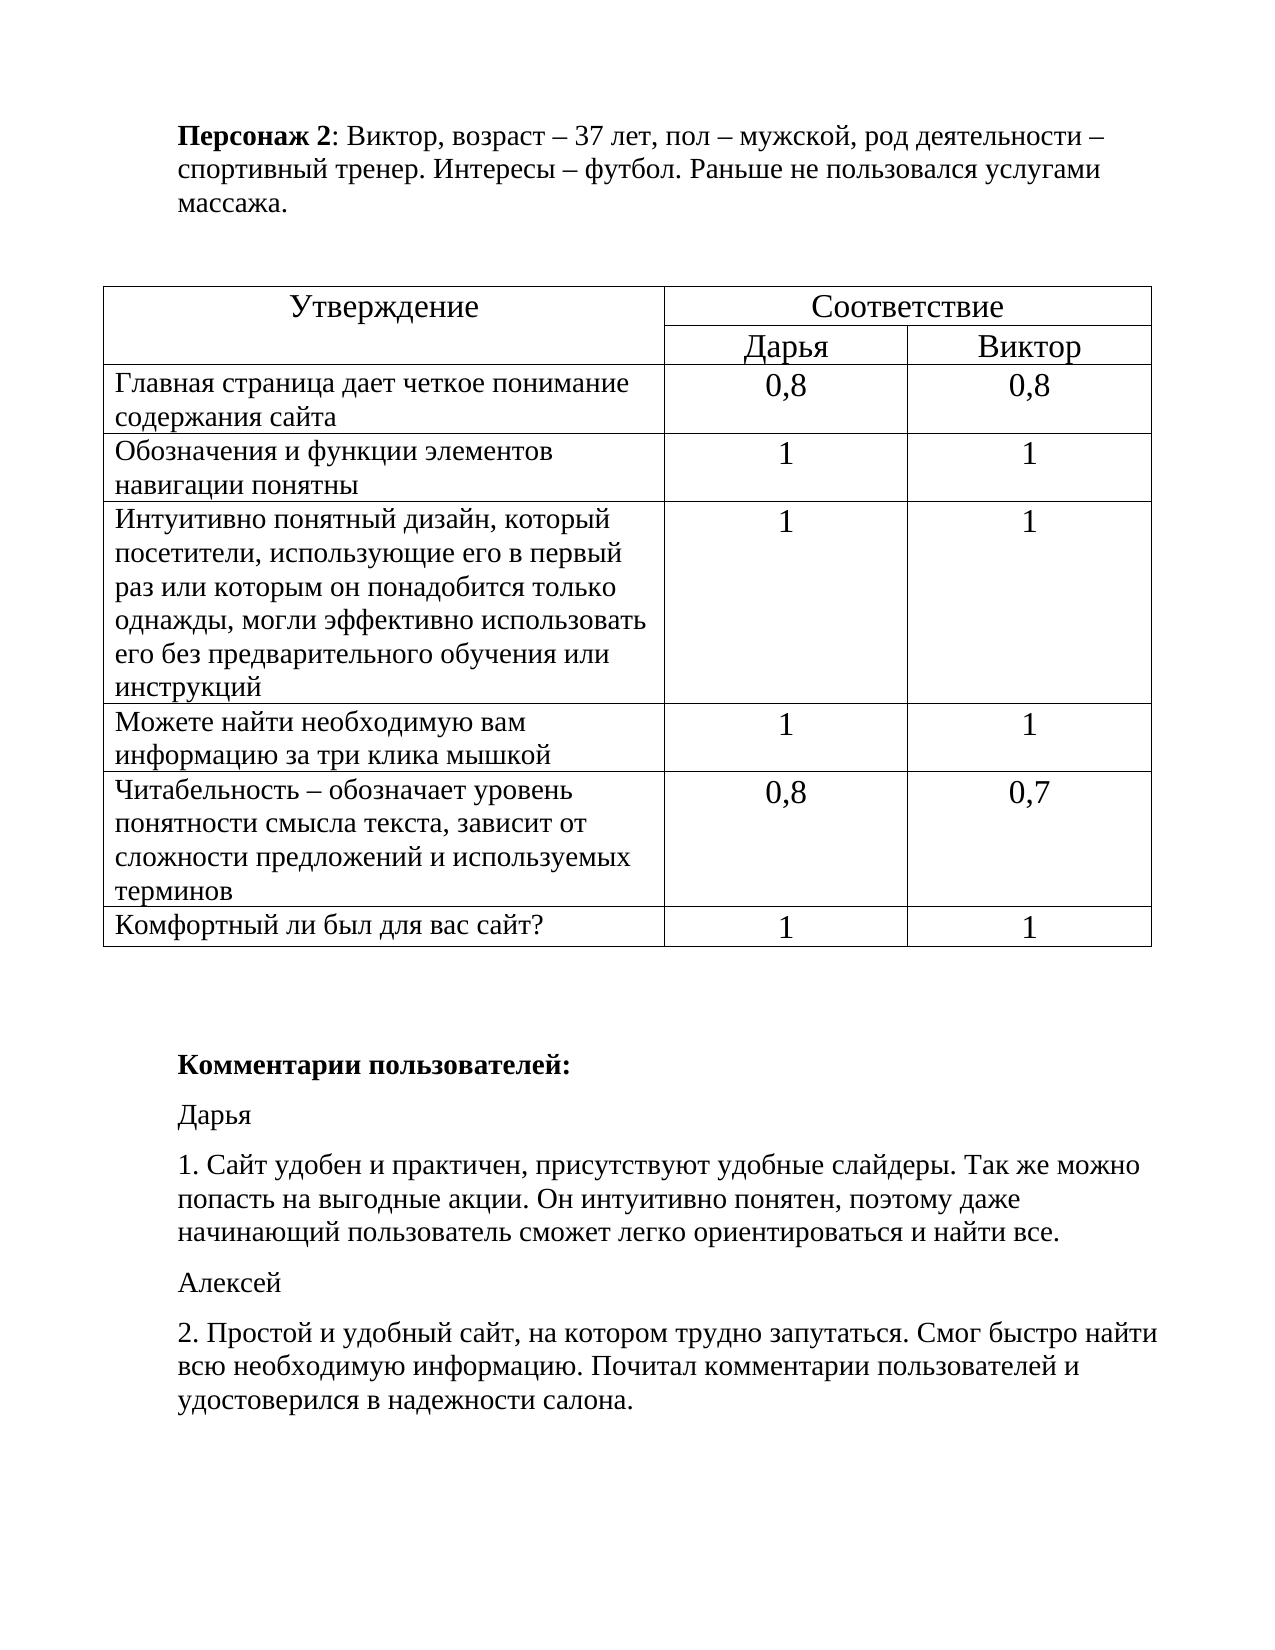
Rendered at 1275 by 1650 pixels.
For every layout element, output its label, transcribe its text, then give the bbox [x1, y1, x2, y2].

table_header Утверждение [104, 287, 664, 364]
table_cell 0,8 [665, 772, 907, 906]
table_cell 1 [665, 704, 907, 771]
table_cell Обозначения и функции элементов навигации понятны [104, 434, 664, 501]
table_cell Комфортный ли был для вас сайт? [104, 907, 664, 946]
table_cell Виктор [908, 326, 1151, 364]
table_cell 1 [665, 434, 907, 501]
table_cell 1 [665, 502, 907, 703]
table_cell Интуитивно понятный дизайн, который посетители, использующие его в первый раз или которым он понадобится только однажды, могли эффективно использовать его без предварительного обучения или инструкций [104, 502, 664, 703]
table_cell Читабельность – обозначает уровень понятности смысла текста, зависит от сложности предложений и используемых терминов [104, 772, 664, 906]
table_cell Можете найти необходимую вам информацию за три клика мышкой [104, 704, 664, 771]
table_cell 1 [908, 704, 1151, 771]
table_header Соответствие [665, 287, 1151, 325]
table_cell 0,7 [908, 772, 1151, 906]
text Алексей [177, 1265, 1186, 1298]
text 1. Сайт удобен и практичен, присутствуют удобные слайдеры. Так же можно попасть на выгодные акции. Он интуитивно понятен, поэтому даже начинающий пользователь сможет легко ориентироваться и найти все. [177, 1147, 1186, 1248]
table_cell 1 [908, 502, 1151, 703]
table_cell 0,8 [665, 365, 907, 432]
table_cell 1 [908, 434, 1151, 501]
table_cell 1 [665, 907, 907, 946]
text Дарья [177, 1097, 1186, 1131]
table_cell 0,8 [908, 365, 1151, 432]
text Персонаж 2: Виктор, возраст – 37 лет, пол – мужской, род деятельности – спортивный тренер. Интересы – футбол. Раньше не пользовался услугами массажа. [177, 118, 1186, 219]
table_cell Дарья [665, 326, 907, 364]
table_cell Главная страница дает четкое понимание содержания сайта [104, 365, 664, 432]
text Комментарии пользователей: [177, 1047, 1186, 1081]
table_cell 1 [908, 907, 1151, 946]
text 2. Простой и удобный сайт, на котором трудно запутаться. Смог быстро найти всю необходимую информацию. Почитал комментарии пользователей и удостоверился в надежности салона. [177, 1315, 1186, 1416]
